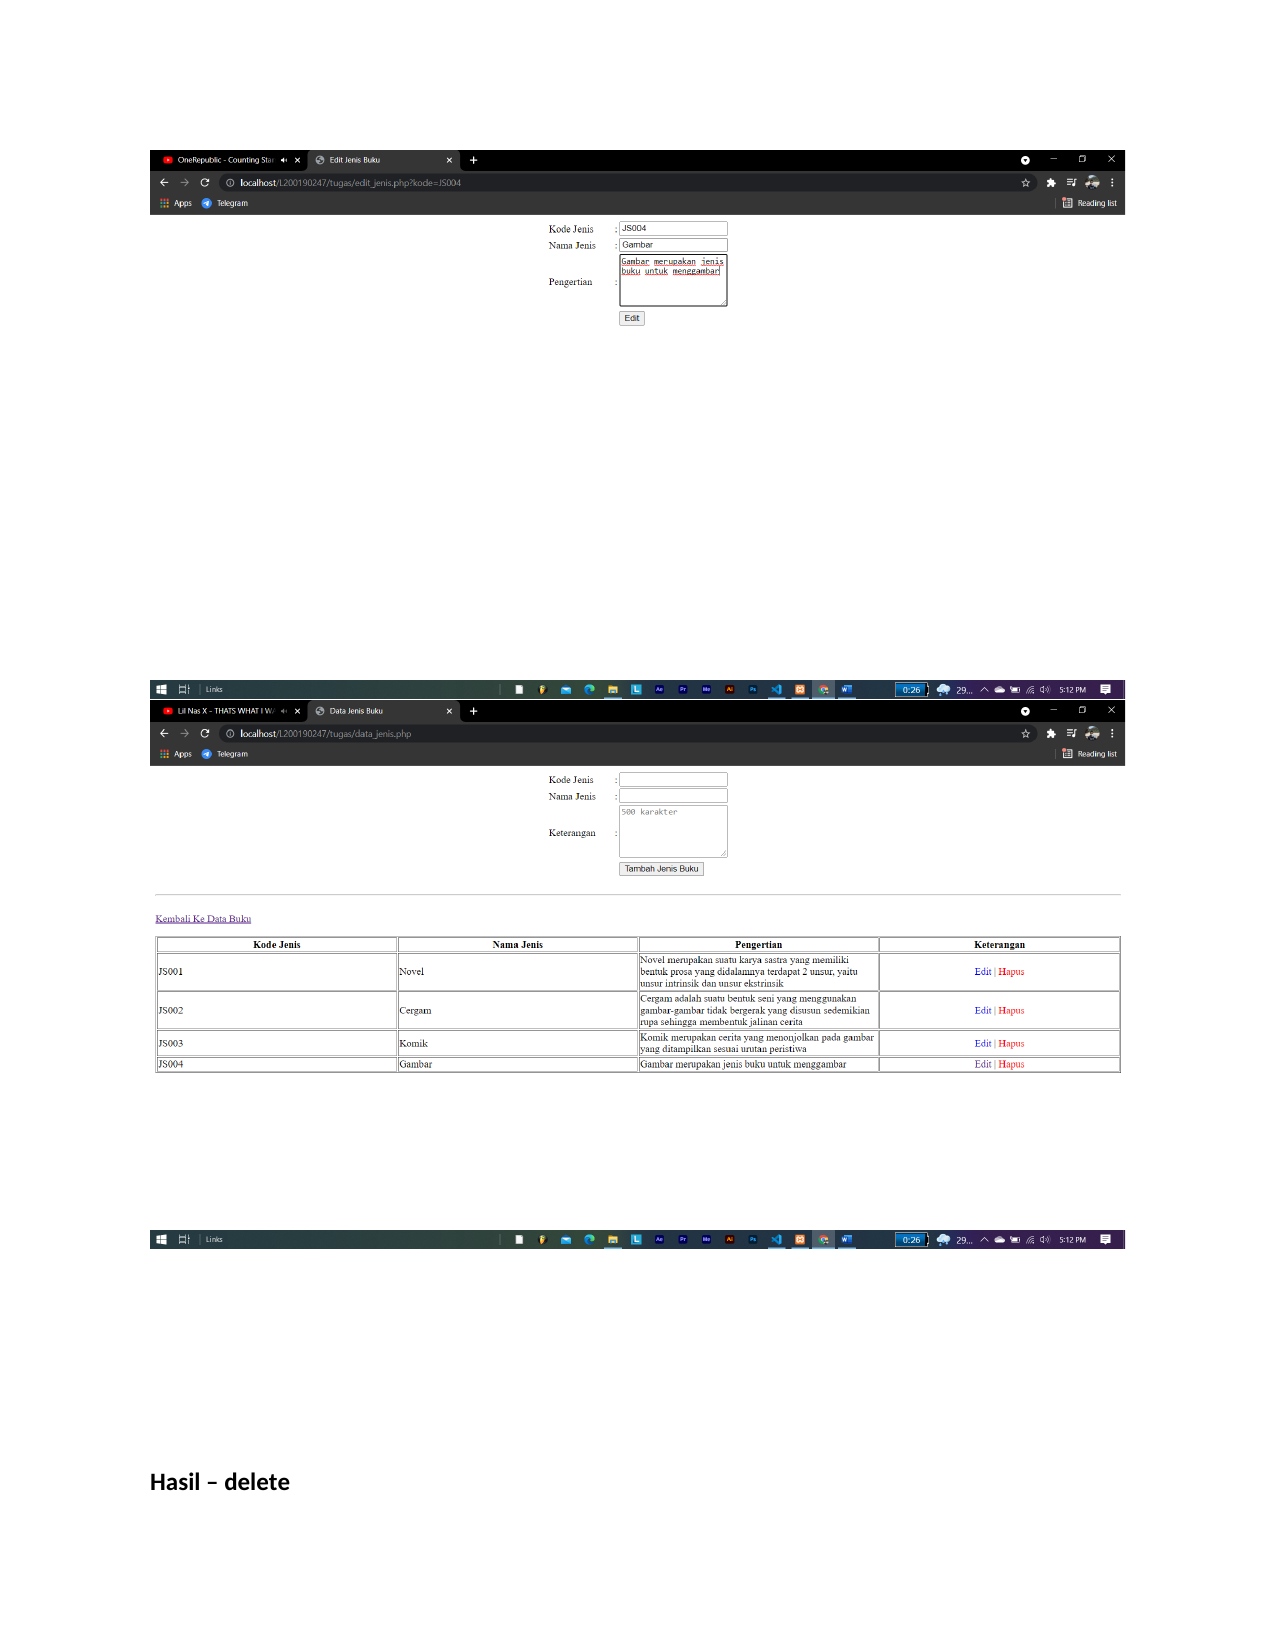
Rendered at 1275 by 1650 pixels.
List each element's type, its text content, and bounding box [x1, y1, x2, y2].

picture [150, 150, 1125, 699]
text Hasil – delete [150, 1466, 1125, 1497]
picture [150, 700, 1125, 1249]
